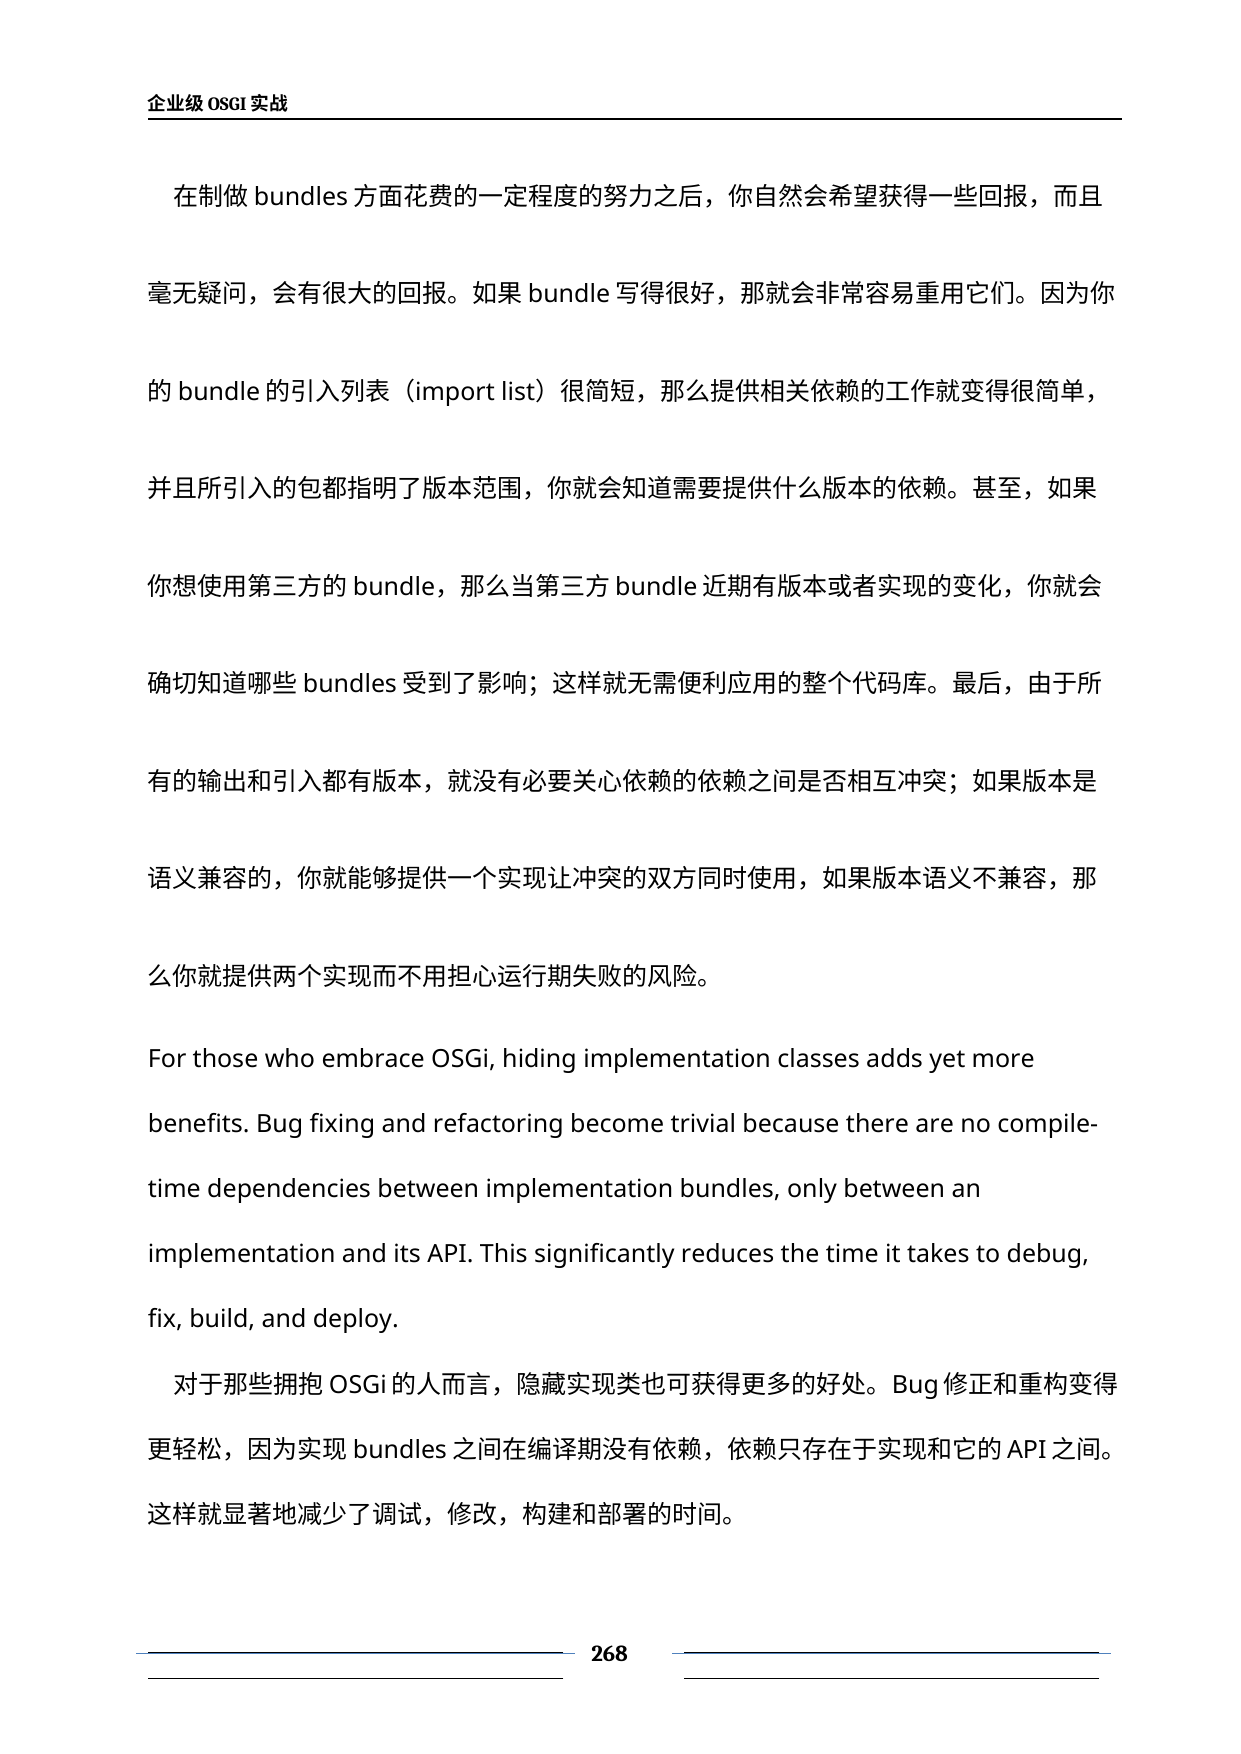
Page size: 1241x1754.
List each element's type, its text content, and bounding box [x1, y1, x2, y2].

text For those who embrace OSGi, hiding implementation classes adds yet more benefits. Bug fixing and refactoring become trivial because there are no compile-time dependencies between implementation bundles, only between an implementation and its API. This significantly reduces the time it takes to debug, fix, build, and deploy. [148, 1025, 1122, 1350]
text 在制做bundles方面花费的一定程度的努力之后，你自然会希望获得一些回报，而且毫无疑问，会有很大的回报。如果bundle写得很好，那就会非常容易重用它们。因为你的bundle的引入列表（import list）很简短，那么提供相关依赖的工作就变得很简单，并且所引入的包都指明了版本范围，你就会知道需要提供什么版本的依赖。甚至，如果你想使用第三方的bundle，那么当第三方bundle近期有版本或者实现的变化，你就会确切知道哪些bundles受到了影响；这样就无需便利应用的整个代码库。最后，由于所有的输出和引入都有版本，就没有必要关心依赖的依赖之间是否相互冲突；如果版本是语义兼容的，你就能够提供一个实现让冲突的双方同时使用，如果版本语义不兼容，那么你就提供两个实现而不用担心运行期失败的风险。 [148, 162, 1122, 1007]
text 对于那些拥抱OSGi的人而言，隐藏实现类也可获得更多的好处。Bug修正和重构变得更轻松，因为实现bundles之间在编译期没有依赖，依赖只存在于实现和它的API之间。这样就显著地减少了调试，修改，构建和部署的时间。 [148, 1350, 1122, 1545]
